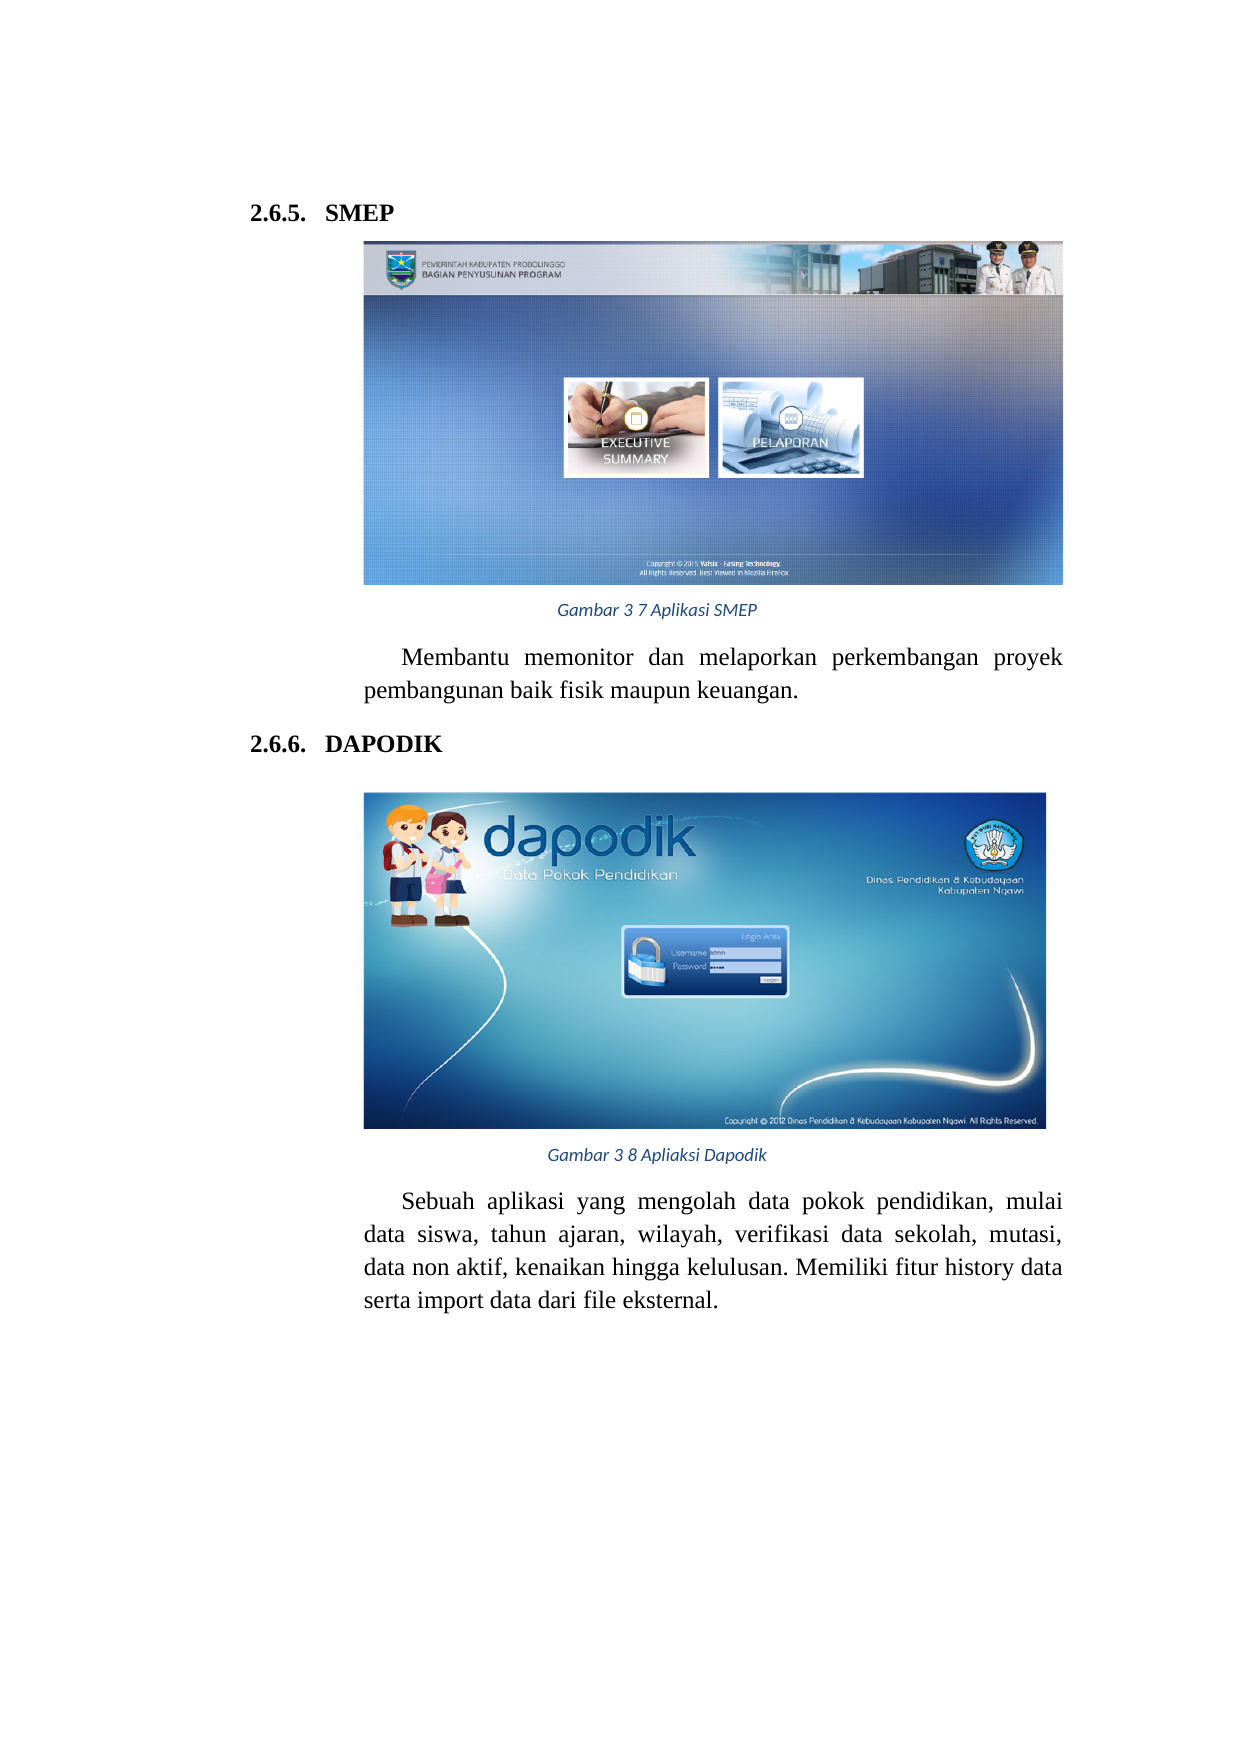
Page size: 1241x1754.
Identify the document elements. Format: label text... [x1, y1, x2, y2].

text Membantu memonitor dan melaporkan perkembangan proyek pembangunan baik fisik maupun keuangan. [363, 642, 1063, 704]
picture [363, 241, 1064, 585]
picture [363, 792, 1047, 1129]
text Gambar 3 8 Apliaksi Dapodik [251, 1143, 1063, 1166]
list SMEP [250, 198, 1063, 227]
list DAPODIK [250, 729, 1063, 757]
text Gambar 3 7 Aplikasi SMEP [251, 598, 1063, 621]
text Sebuah aplikasi yang mengolah data pokok pendidikan, mulai data siswa, tahun ajaran, wilayah, verifikasi data sekolah, mutasi, data non aktif, kenaikan hingga kelulusan. Memiliki fitur history data serta import data dari file eksternal. [363, 1186, 1063, 1314]
